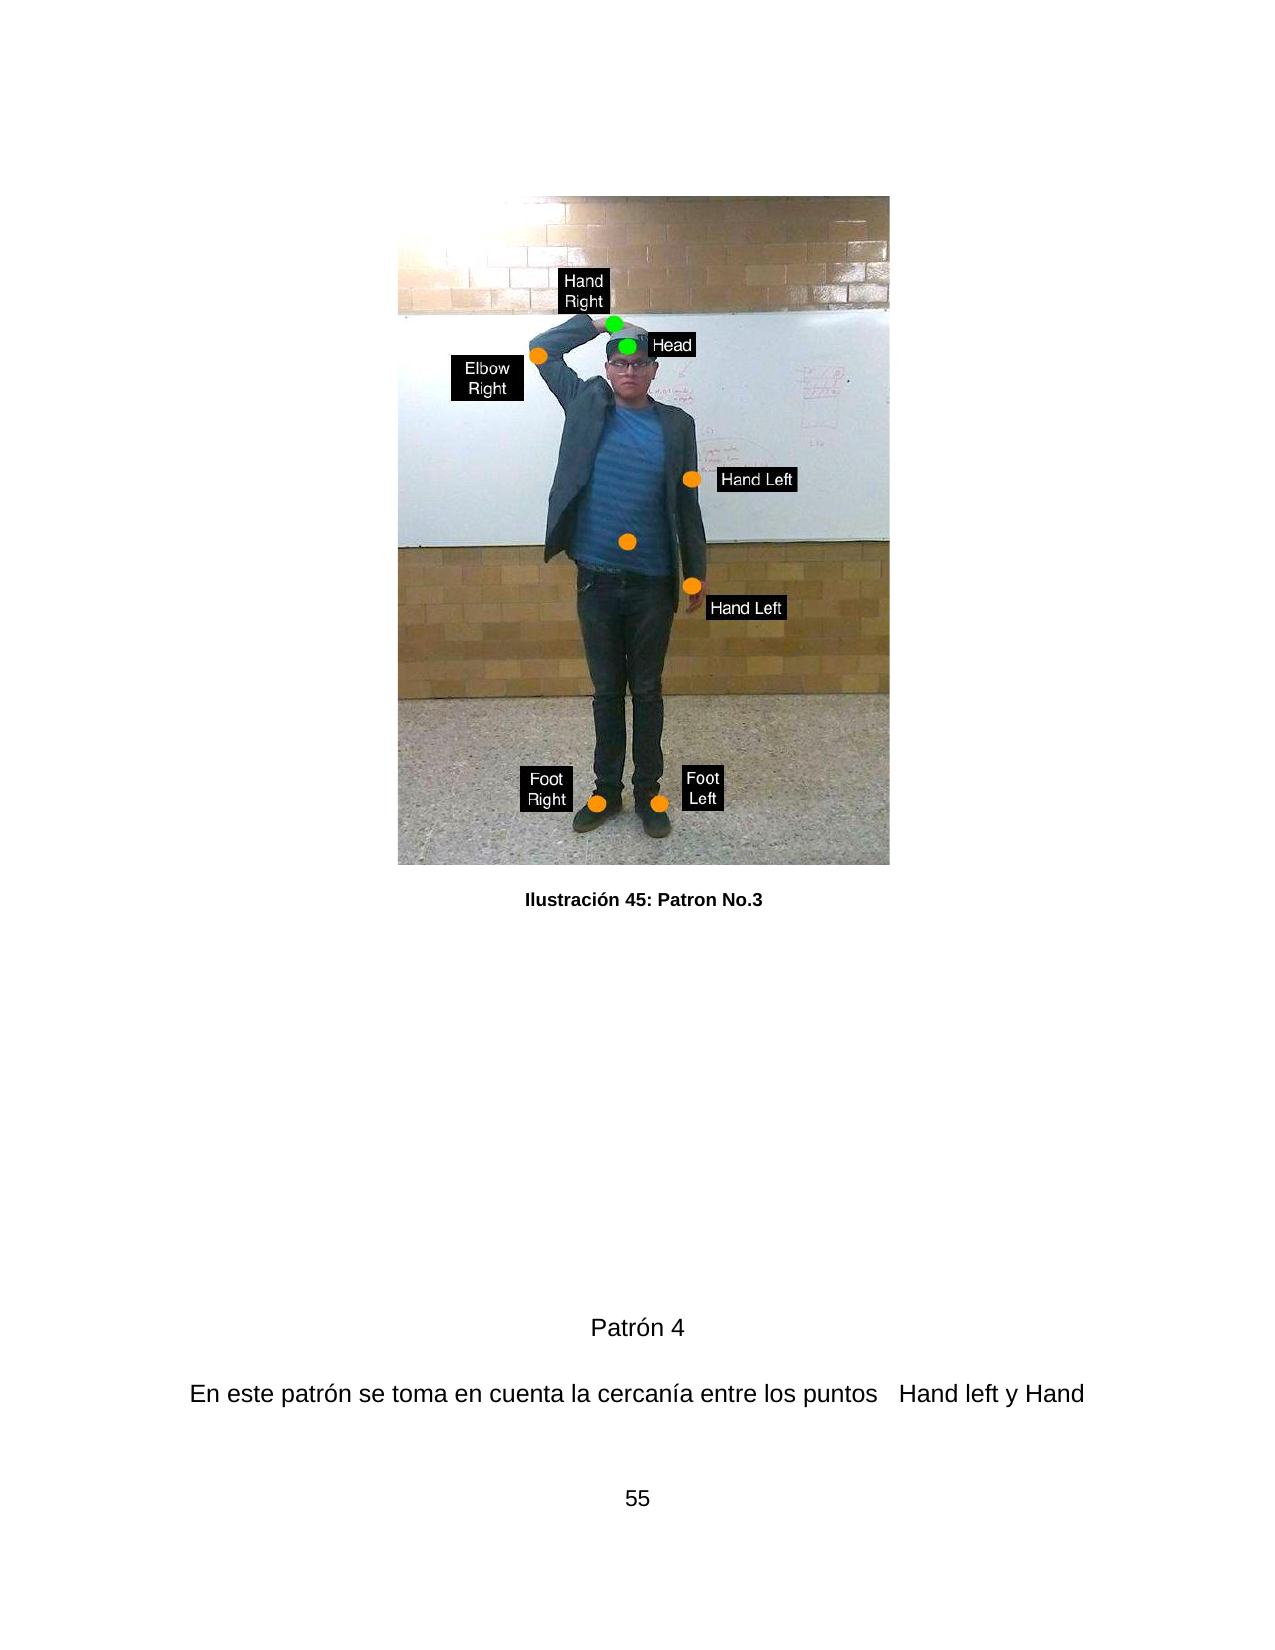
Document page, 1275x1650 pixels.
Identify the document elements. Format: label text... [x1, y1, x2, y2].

text Patrón 4 [133, 1313, 1142, 1341]
picture [397, 196, 890, 865]
text En este patrón se toma en cuenta la cercanía entre los puntos Hand left y Hand [133, 1379, 1142, 1407]
